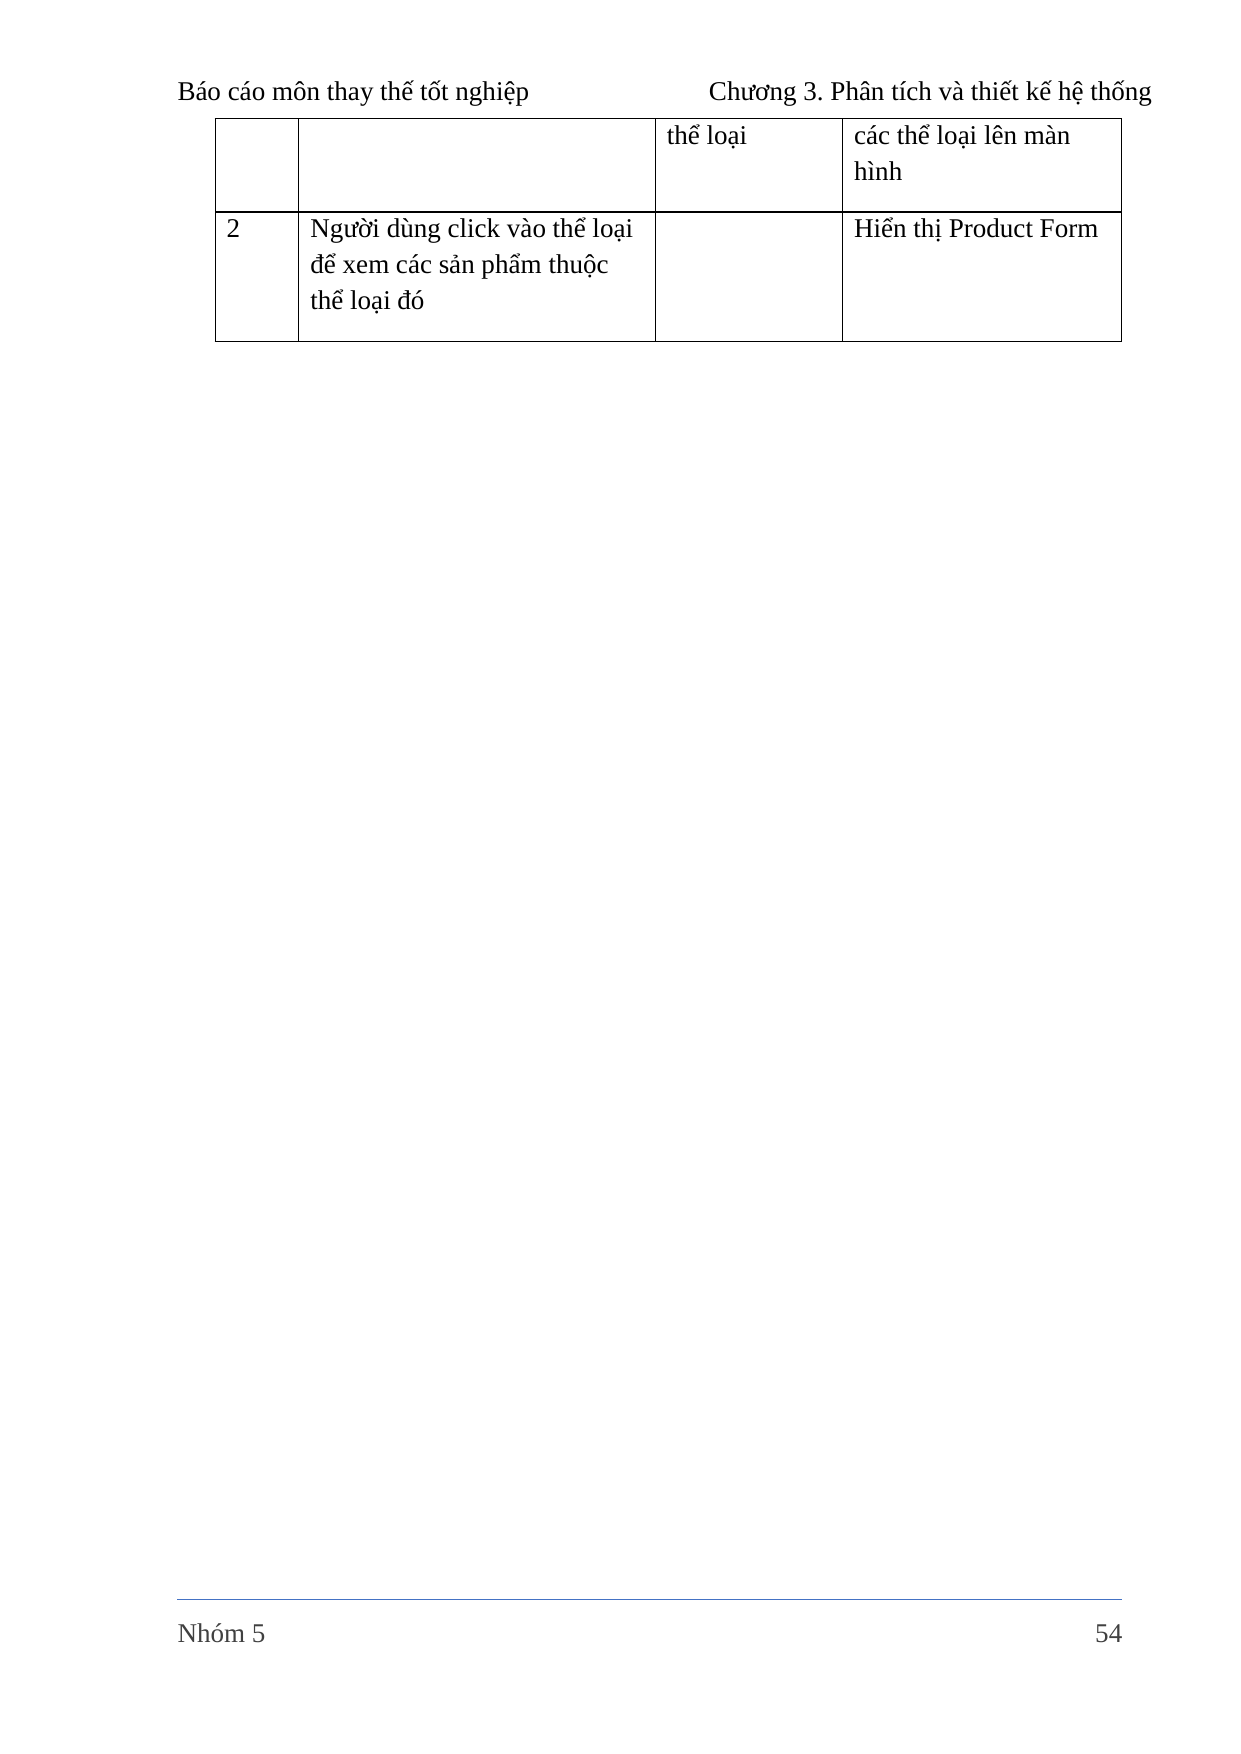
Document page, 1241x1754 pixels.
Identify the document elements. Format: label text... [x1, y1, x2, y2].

table_cell 2 [216, 213, 298, 341]
table_cell 1 [216, 119, 298, 211]
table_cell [843, 119, 1121, 211]
table_cell Người dùng click vào thể loại để xem các sản phẩm thuộc thể loại đó [299, 213, 655, 341]
table_cell [656, 213, 842, 341]
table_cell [656, 119, 842, 211]
table_cell Hiển thị Product Form [843, 213, 1121, 341]
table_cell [299, 119, 655, 211]
